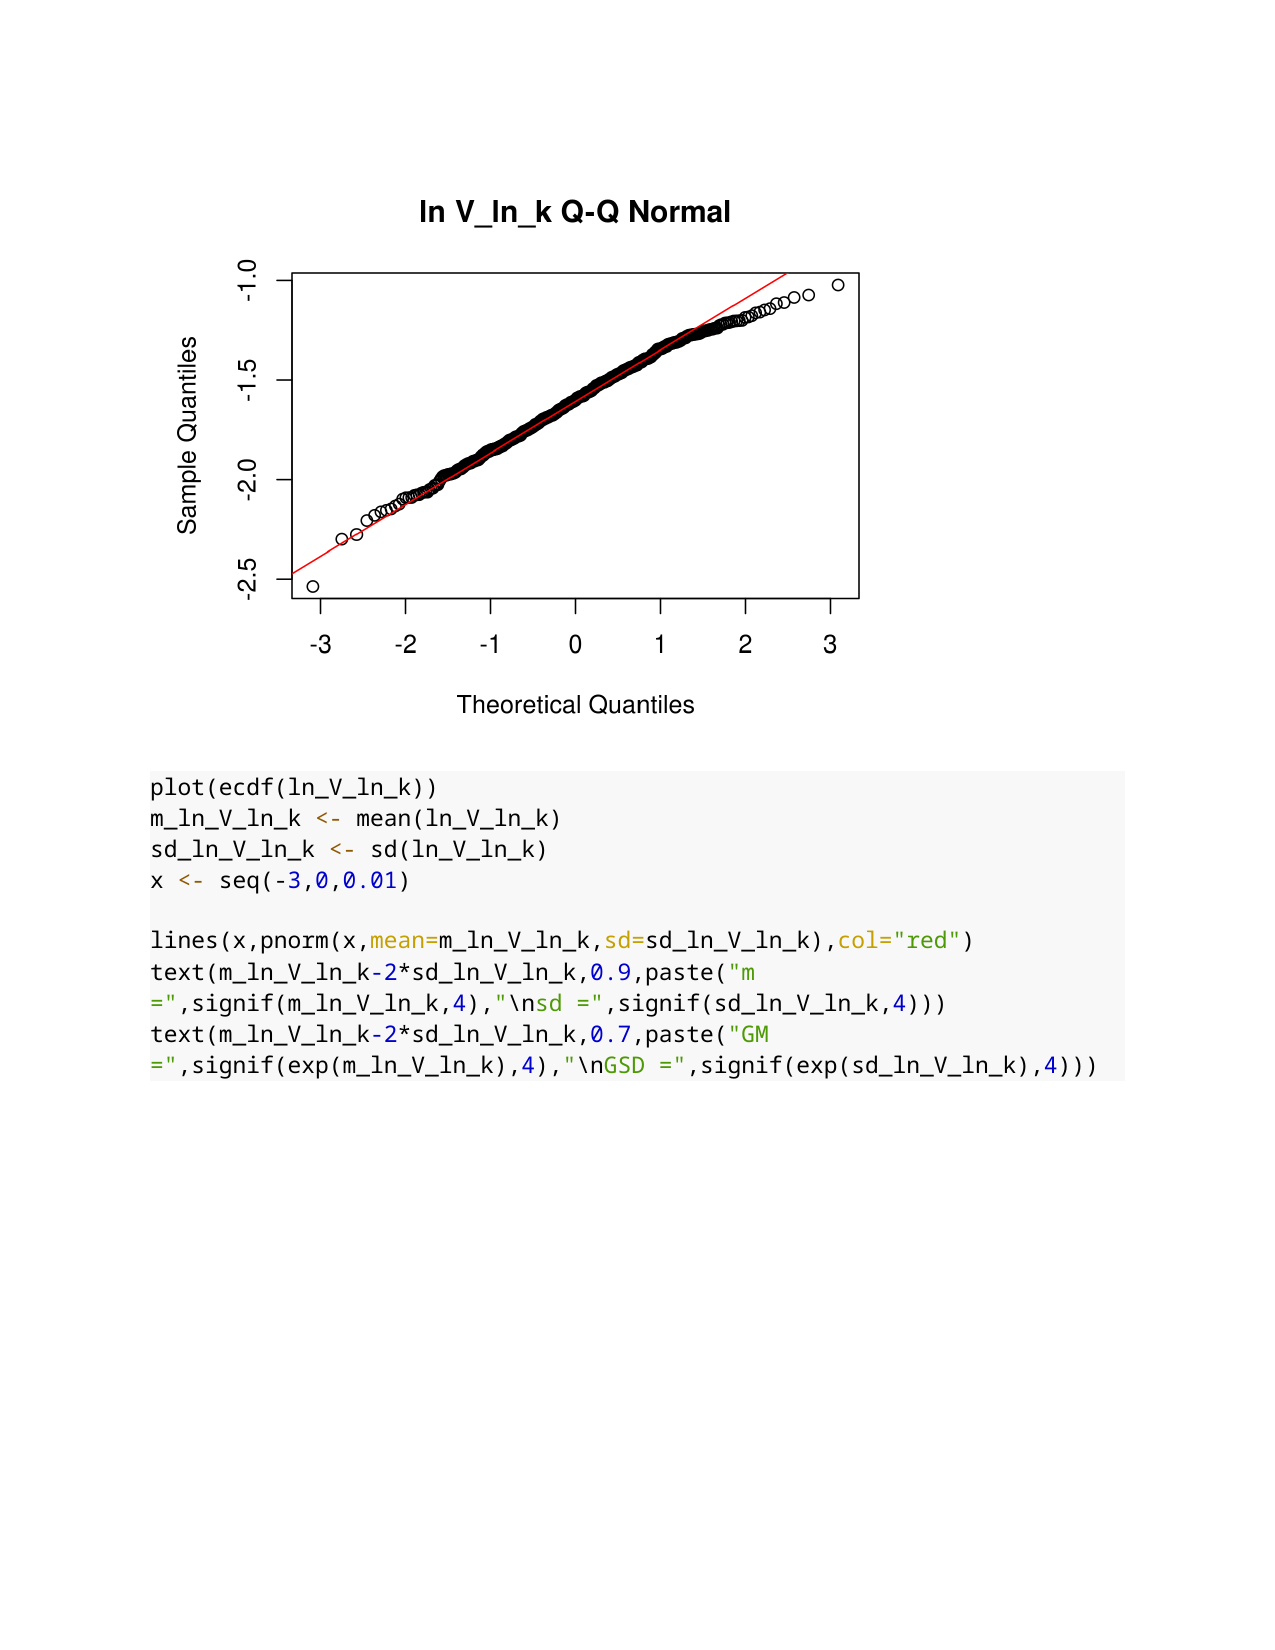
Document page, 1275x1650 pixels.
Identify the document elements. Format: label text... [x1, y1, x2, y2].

picture [168, 150, 922, 752]
text plot(ecdf(ln_V_ln_k)) m_ln_V_ln_k <- mean(ln_V_ln_k) sd_ln_V_ln_k <- sd(ln_V_ln_k) x <- seq(-3,0,0.01) lines(x,pnorm(x,mean=m_ln_V_ln_k,sd=sd_ln_V_ln_k),col="red") text(m_ln_V_ln_k-2*sd_ln_V_ln_k,0.9,paste("m =",signif(m_ln_V_ln_k,4),"\nsd =",signif(sd_ln_V_ln_k,4))) text(m_ln_V_ln_k-2*sd_ln_V_ln_k,0.7,paste("GM =",signif(exp(m_ln_V_ln_k),4),"\nGSD =",signif(exp(sd_ln_V_ln_k),4))) [150, 771, 1125, 1081]
